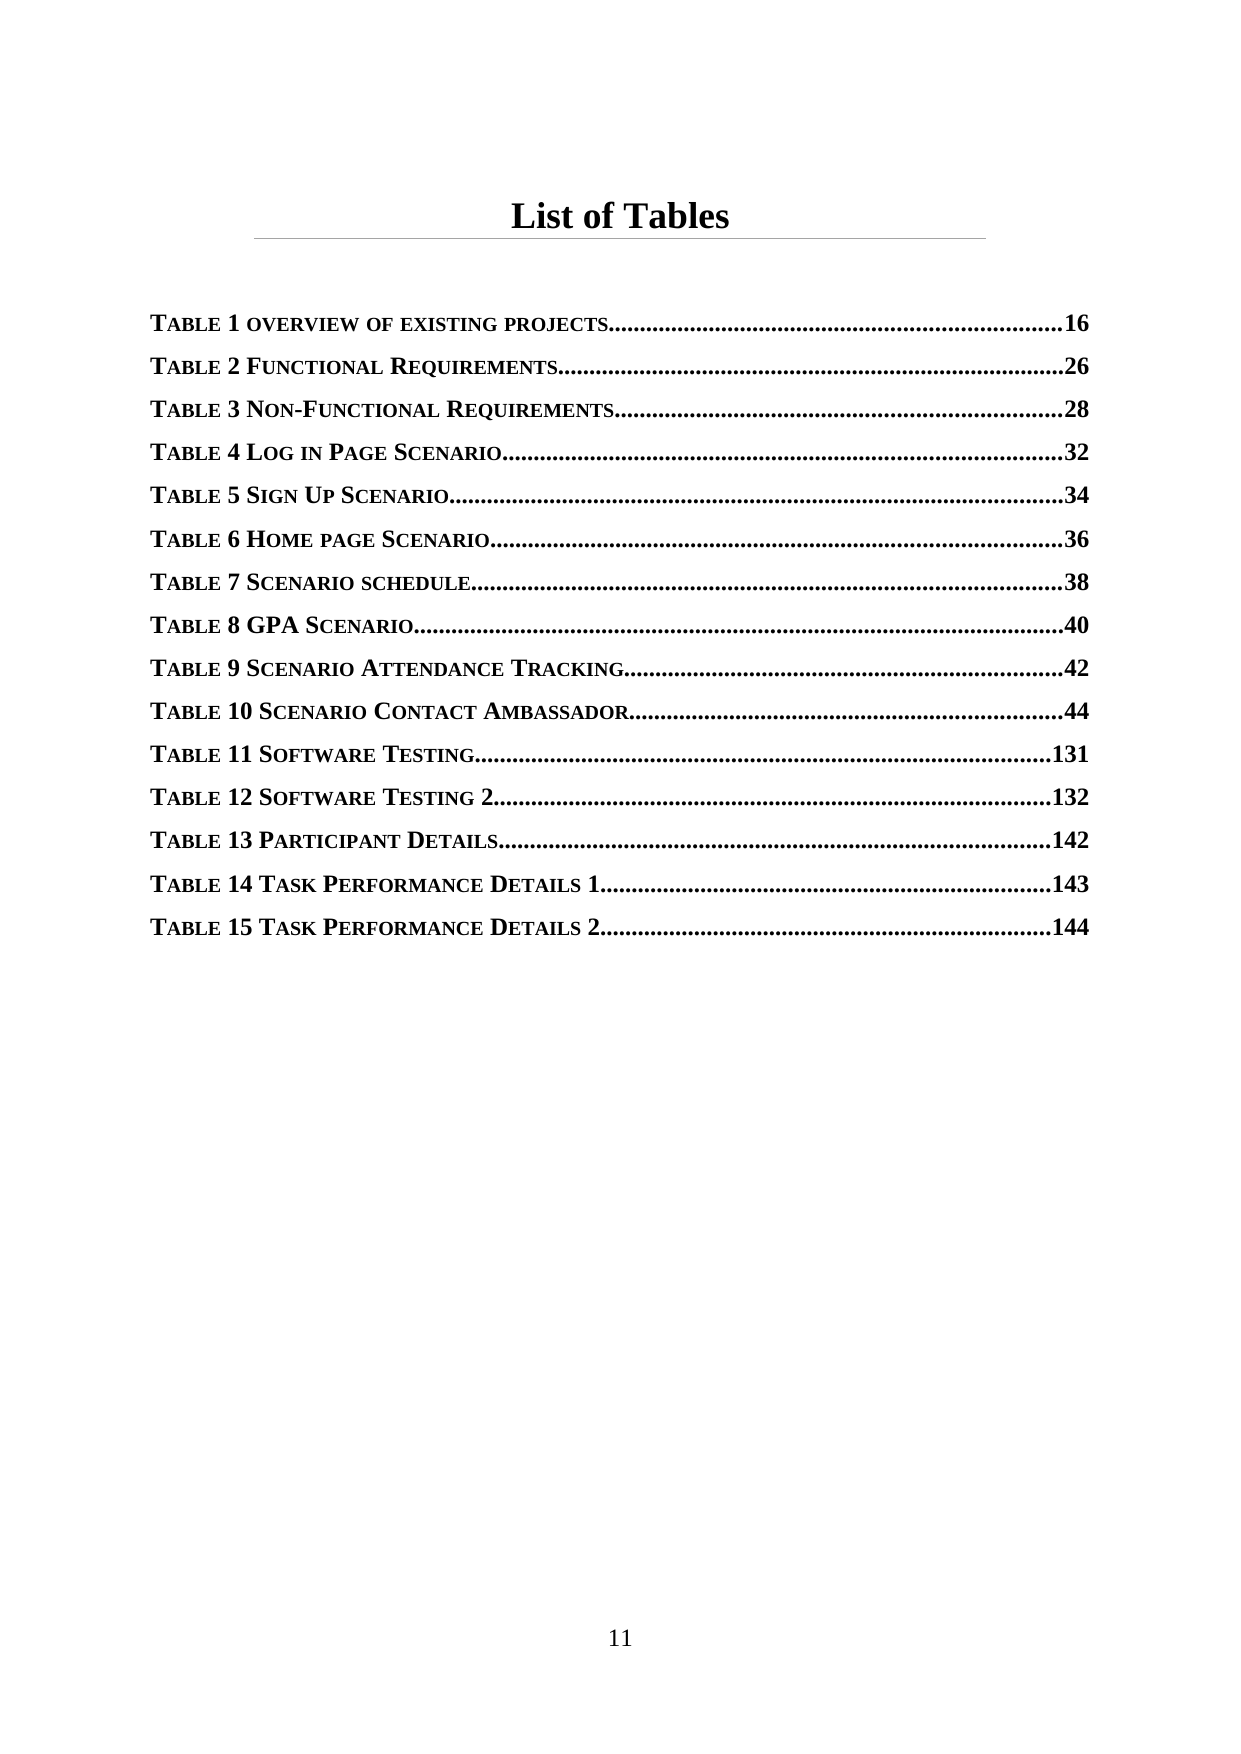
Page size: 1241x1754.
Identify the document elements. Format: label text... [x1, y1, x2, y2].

text Table 3 Non-Functional Requirements 28 [150, 394, 1090, 423]
text Table 11 Software Testing 131 [150, 739, 1090, 768]
text List of Tables [150, 193, 1090, 236]
text Table 12 Software Testing 2 132 [150, 782, 1090, 811]
text Table 7 Scenario schedule 38 [150, 567, 1090, 596]
text Table 5 Sign Up Scenario 34 [150, 481, 1090, 509]
text Table 10 Scenario Contact Ambassador 44 [150, 696, 1090, 725]
text Table 14 Task Performance Details 1 143 [150, 869, 1090, 897]
text Table 13 Participant Details 142 [150, 826, 1090, 854]
text Table 8 GPA Scenario 40 [150, 610, 1090, 639]
text Table 6 Home page Scenario 36 [150, 524, 1090, 552]
text Table 2 Functional Requirements 26 [150, 351, 1090, 380]
text Table 15 Task Performance Details 2 144 [150, 912, 1090, 941]
text Table 1 overview of existing projects 16 [150, 308, 1090, 337]
text Table 4 Log in Page Scenario 32 [150, 437, 1090, 466]
text Table 9 Scenario Attendance Tracking 42 [150, 653, 1090, 682]
